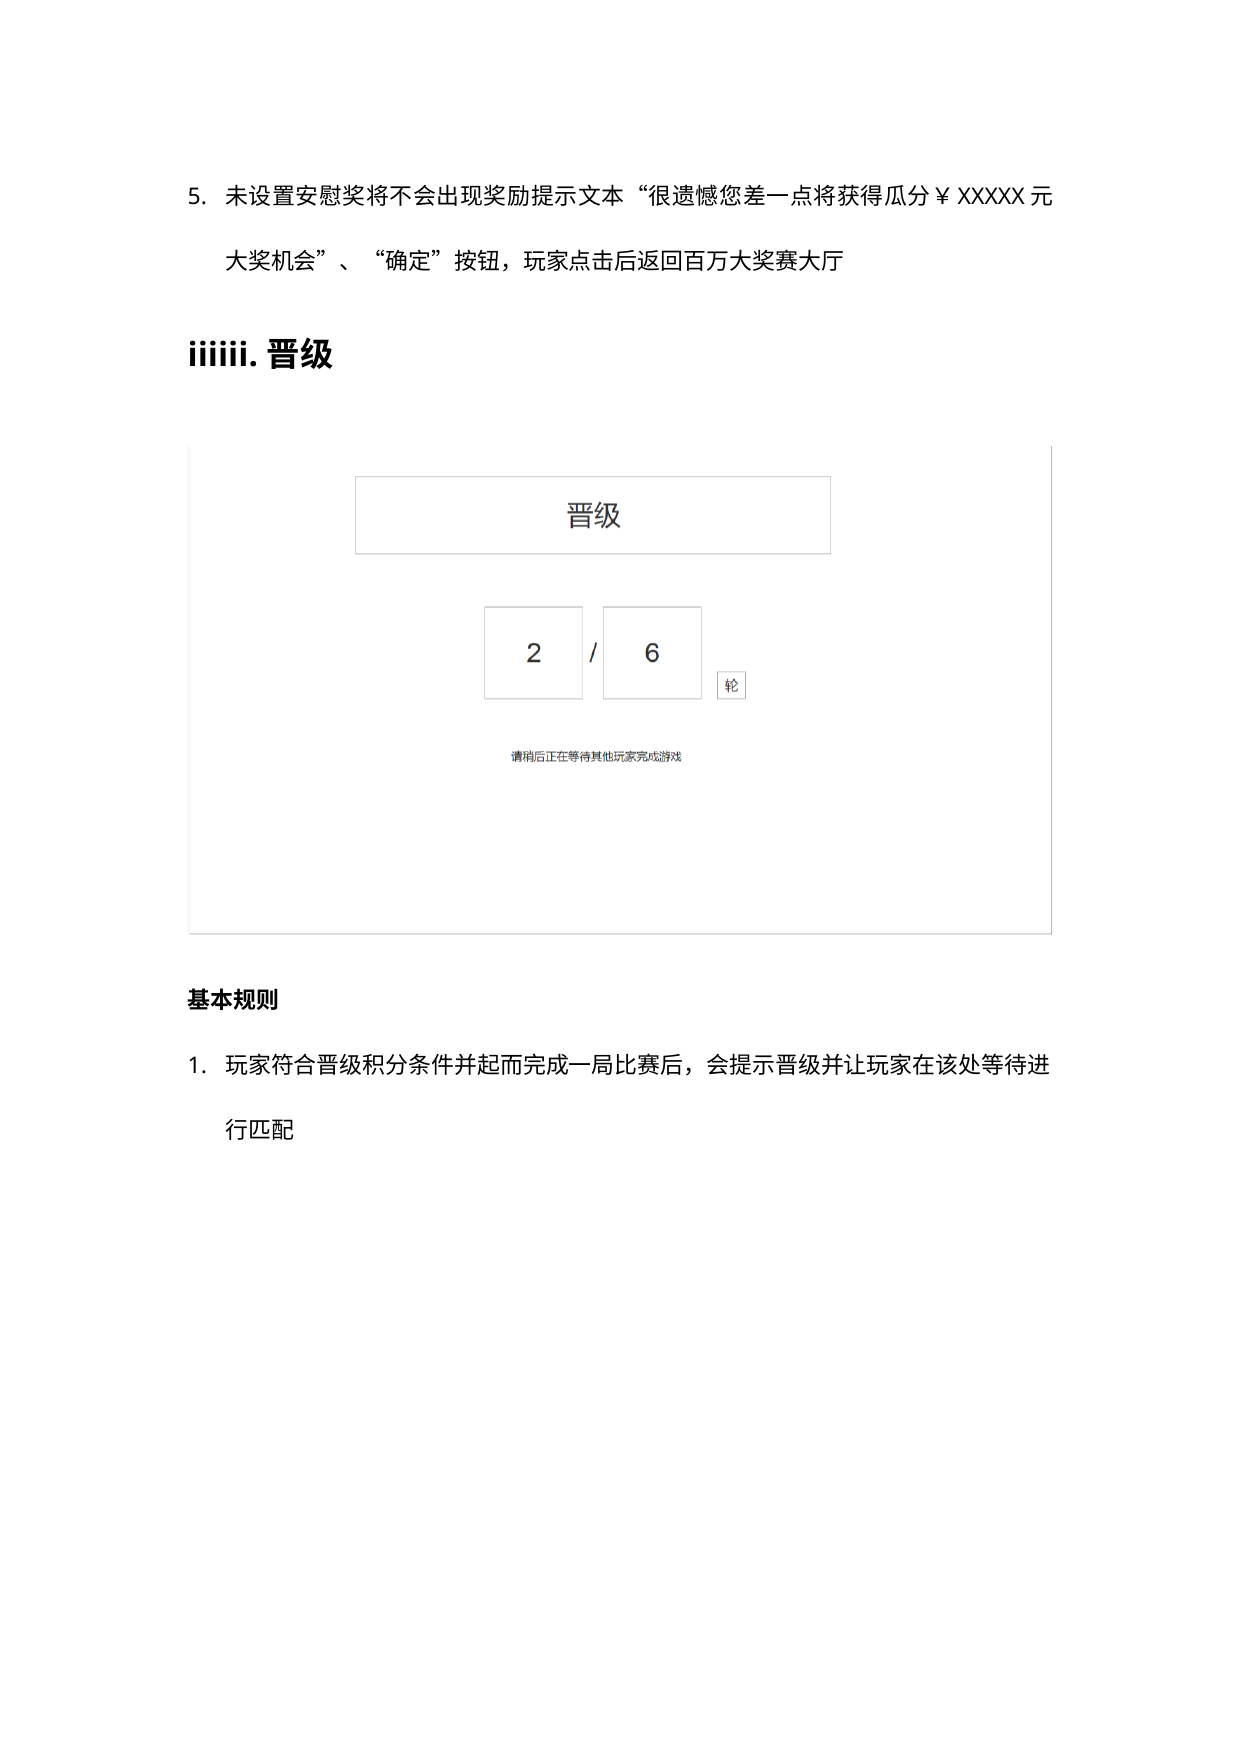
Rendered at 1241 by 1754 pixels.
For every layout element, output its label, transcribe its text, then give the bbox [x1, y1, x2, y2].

text 基本规则 [187, 966, 1053, 1031]
subtitle iiiiii. 晋级 [187, 319, 1053, 384]
list 玩家符合晋级积分条件并起而完成一局比赛后，会提示晋级并让玩家在该处等待进行匹配 [187, 1031, 1053, 1161]
picture [187, 446, 1053, 935]
list 未设置安慰奖将不会出现奖励提示文本“很遗憾您差一点将获得瓜分￥XXXXX元大奖机会”、“确定”按钮，玩家点击后返回百万大奖赛大厅 [187, 162, 1053, 292]
